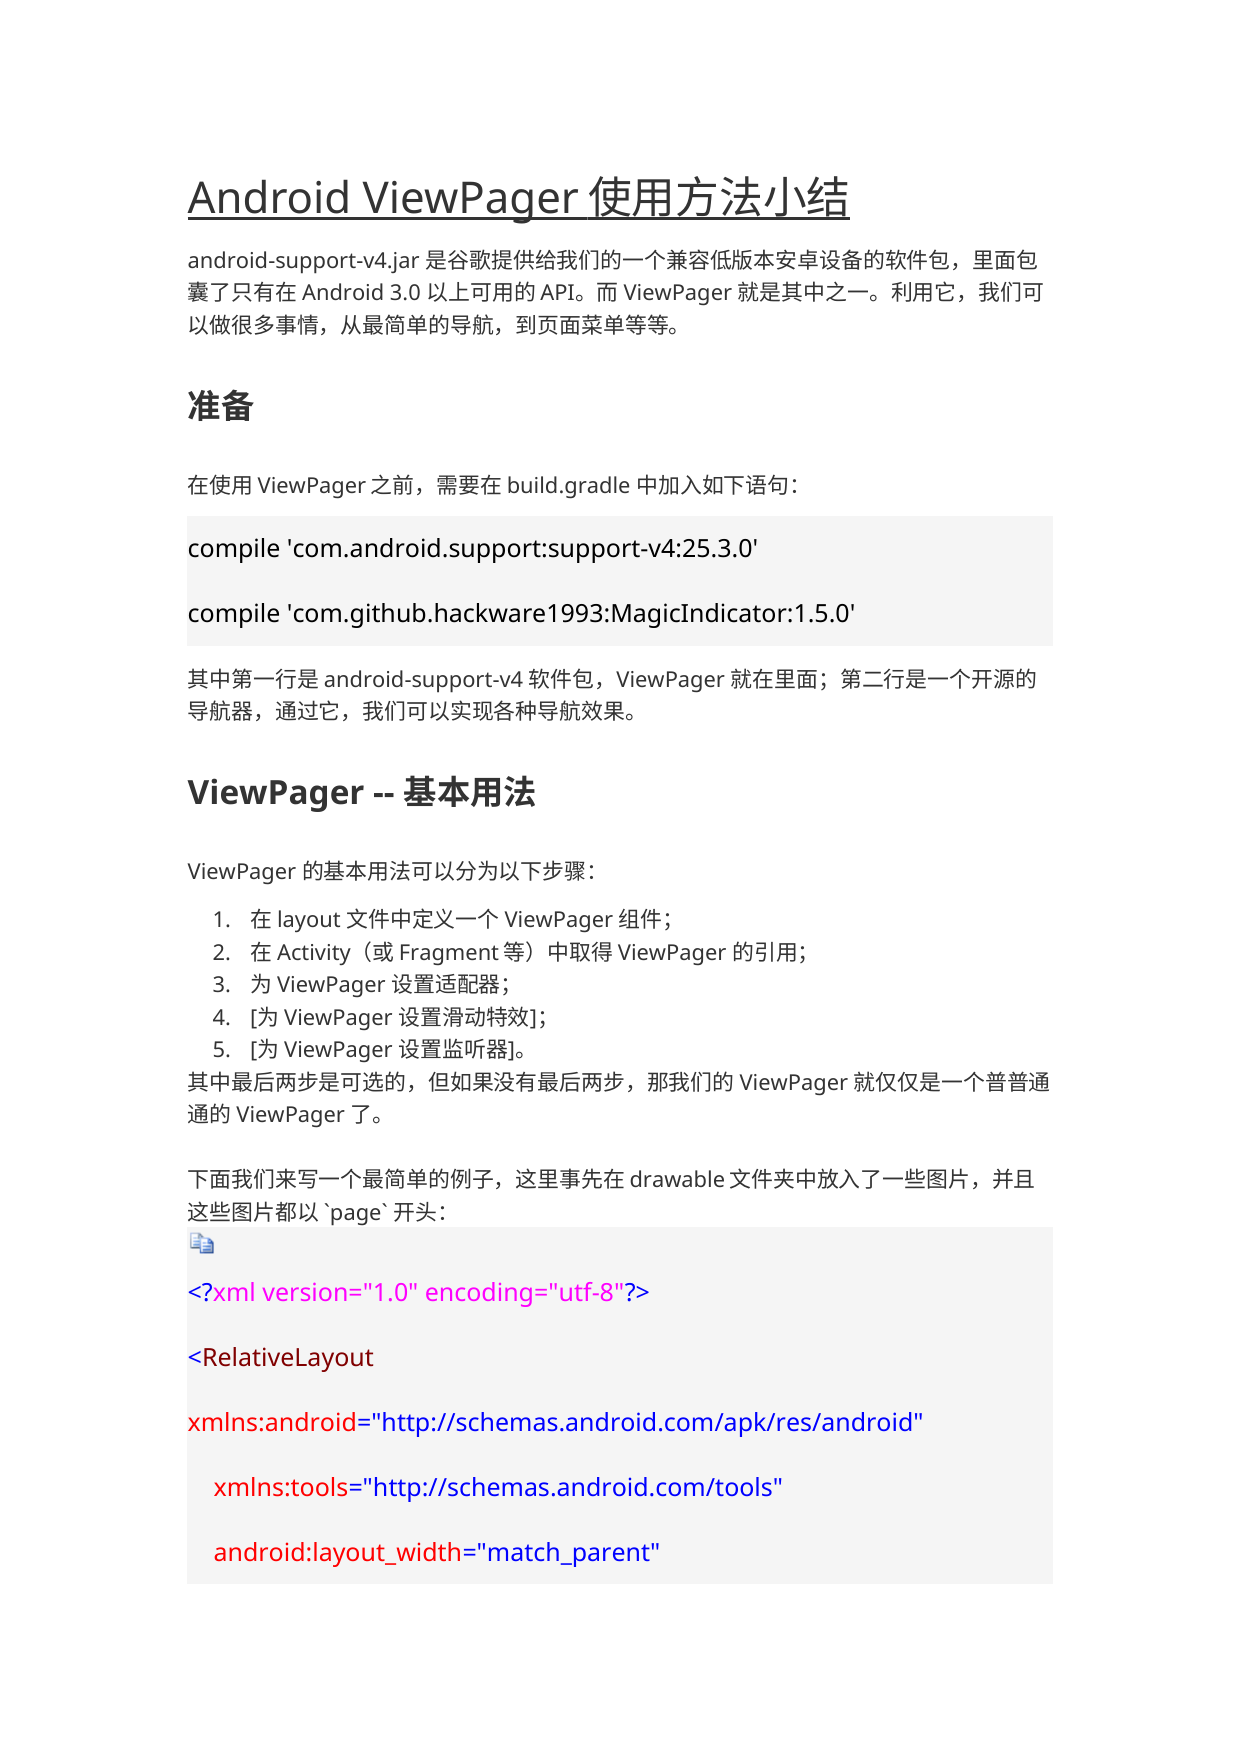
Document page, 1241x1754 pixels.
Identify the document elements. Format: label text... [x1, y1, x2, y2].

picture [187, 1227, 219, 1259]
list [为 ViewPager 设置滑动特效]； [212, 999, 1053, 1032]
list 为 ViewPager 设置适配器； [212, 967, 1053, 999]
text <?xml version="1.0" encoding="utf-8"?> [187, 1259, 1053, 1324]
text 在使用ViewPager之前，需要在 build.gradle 中加入如下语句： [187, 468, 1053, 500]
text 其中第一行是 android-support-v4 软件包，ViewPager 就在里面；第二行是一个开源的导航器，通过它，我们可以实现各种导航效果。 [187, 661, 1053, 726]
text xmlns:tools="http://schemas.android.com/tools" [187, 1454, 1053, 1519]
text compile 'com.android.support:support-v4:25.3.0' [187, 516, 1053, 581]
text android:layout_width="match_parent" [187, 1519, 1053, 1584]
list 在 Activity（或Fragment等）中取得 ViewPager 的引用； [212, 934, 1053, 967]
text <RelativeLayout xmlns:android="http://schemas.android.com/apk/res/android" [187, 1324, 1053, 1454]
text compile 'com.github.hackware1993:MagicIndicator:1.5.0' [187, 581, 1053, 646]
text Android ViewPager使用方法小结 [187, 162, 1053, 227]
list 在 layout 文件中定义一个 ViewPager 组件； [212, 902, 1053, 934]
text 准备 [187, 371, 1053, 436]
text ViewPager -- 基本用法 [187, 758, 1053, 823]
text ViewPager 的基本用法可以分为以下步骤： [187, 854, 1053, 886]
text 其中最后两步是可选的，但如果没有最后两步，那我们的 ViewPager 就仅仅是一个普普通通的 ViewPager 了。 下面我们来写一个最简单的例子，这里事先在drawable文件夹中放入了一些图片，并且这些图片都以 `page` 开头： [187, 1064, 1053, 1227]
list [为 ViewPager 设置监听器]。 [212, 1032, 1053, 1064]
text android-support-v4.jar 是谷歌提供给我们的一个兼容低版本安卓设备的软件包，里面包囊了只有在 Android 3.0 以上可用的API。而 ViewPager 就是其中之一。利用它，我们可以做很多事情，从最简单的导航，到页面菜单等等。 [187, 243, 1053, 340]
